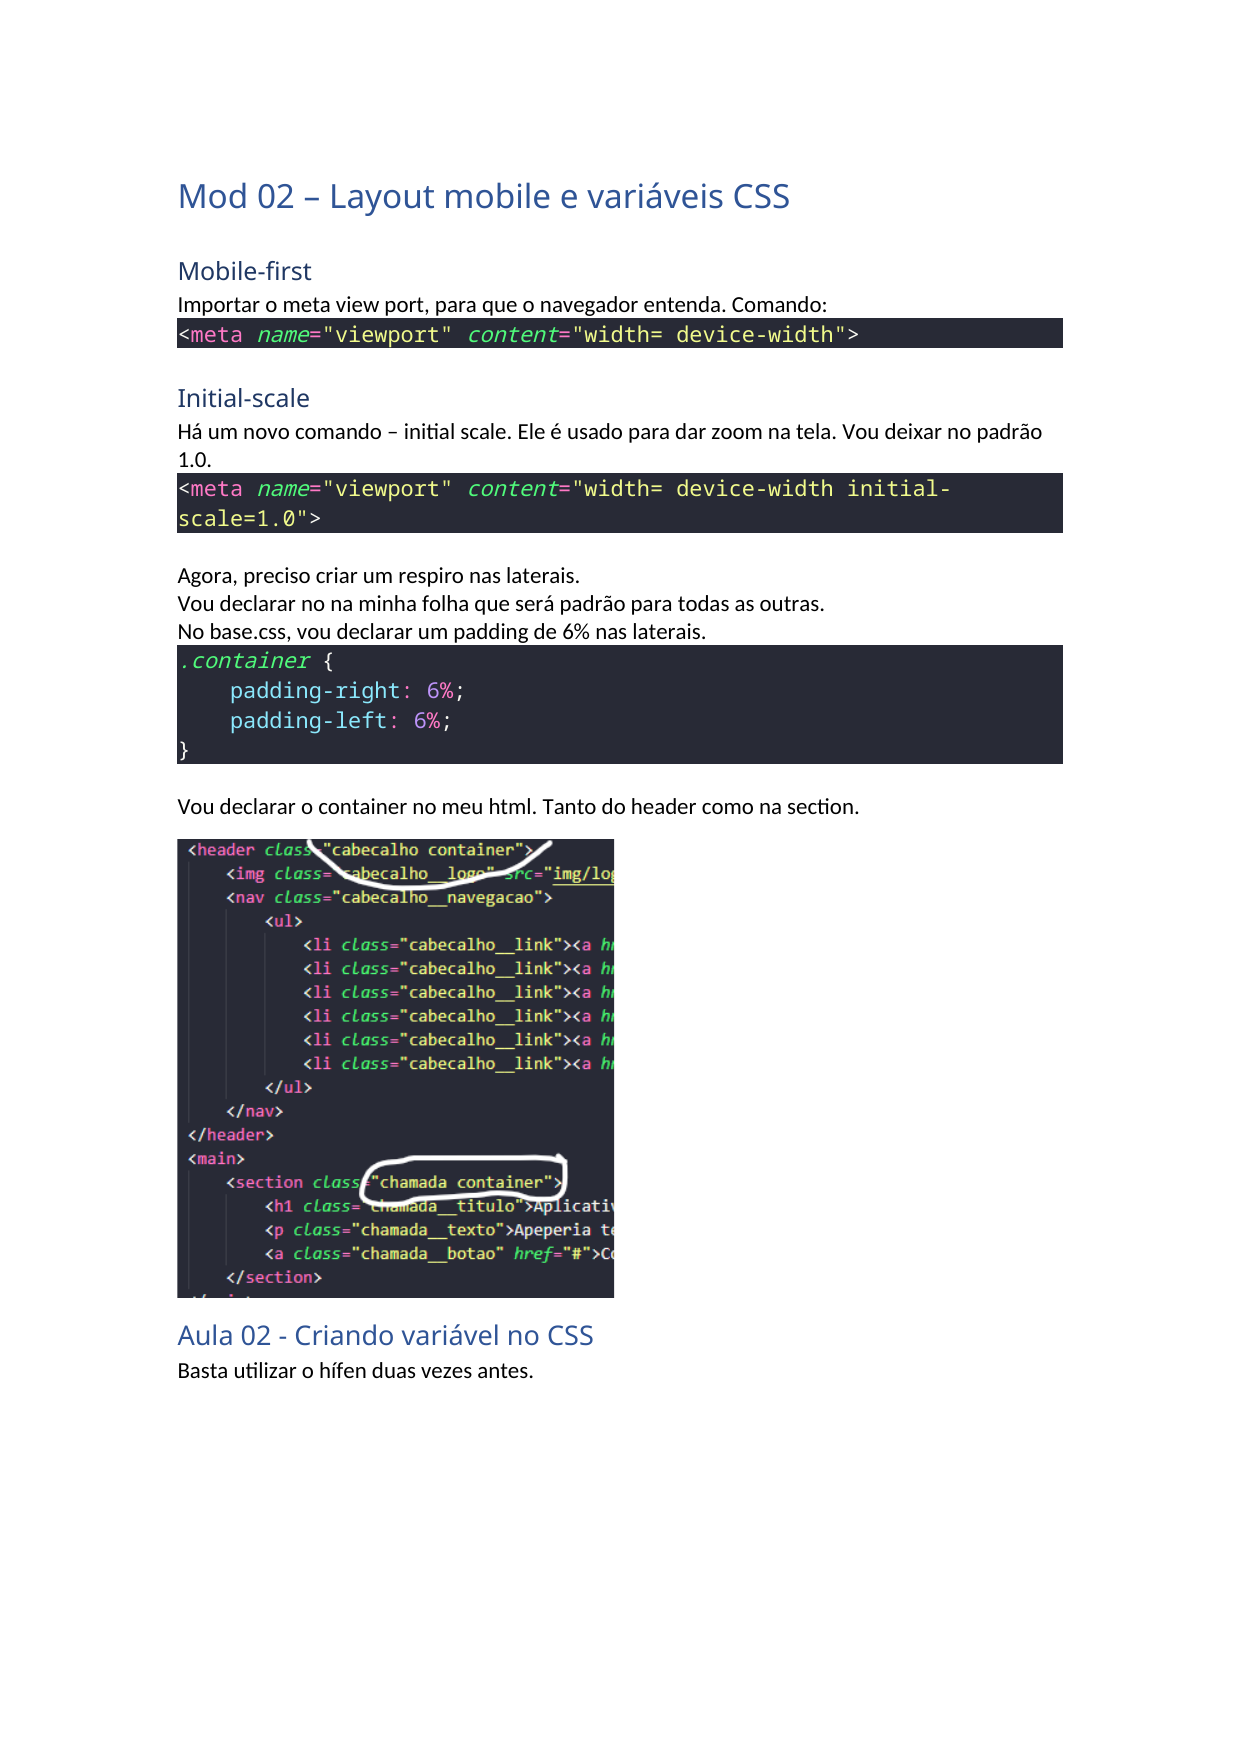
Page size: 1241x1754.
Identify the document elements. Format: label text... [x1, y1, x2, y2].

text padding-left: 6%; [177, 704, 1063, 734]
text padding-right: 6%; [177, 675, 1063, 704]
text <meta name="viewport" content="width= device-width"> [177, 318, 1063, 348]
text Basta utilizar o hífen duas vezes antes. [177, 1356, 1063, 1384]
text Vou declarar no na minha folha que será padrão para todas as outras. [177, 589, 1063, 617]
subtitle Mod 02 – Layout mobile e variáveis CSS [177, 173, 1063, 218]
text } [177, 734, 1063, 764]
text Vou declarar o container no meu html. Tanto do header como na section. [177, 792, 1063, 820]
subtitle Aula 02 - Criando variável no CSS [177, 1316, 1063, 1353]
picture [177, 839, 615, 1298]
text Há um novo comando – initial scale. Ele é usado para dar zoom na tela. Vou deixar no padrão 1.0. [177, 417, 1063, 473]
text <meta name="viewport" content="width= device-width initial-scale=1.0"> [177, 473, 1063, 533]
text Importar o meta view port, para que o navegador entenda. Comando: [177, 291, 1063, 318]
text .container { [177, 645, 1063, 675]
subtitle Initial-scale [177, 381, 1063, 414]
text No base.css, vou declarar um padding de 6% nas laterais. [177, 617, 1063, 645]
subtitle Mobile-first [177, 254, 1063, 288]
text Agora, preciso criar um respiro nas laterais. [177, 561, 1063, 589]
